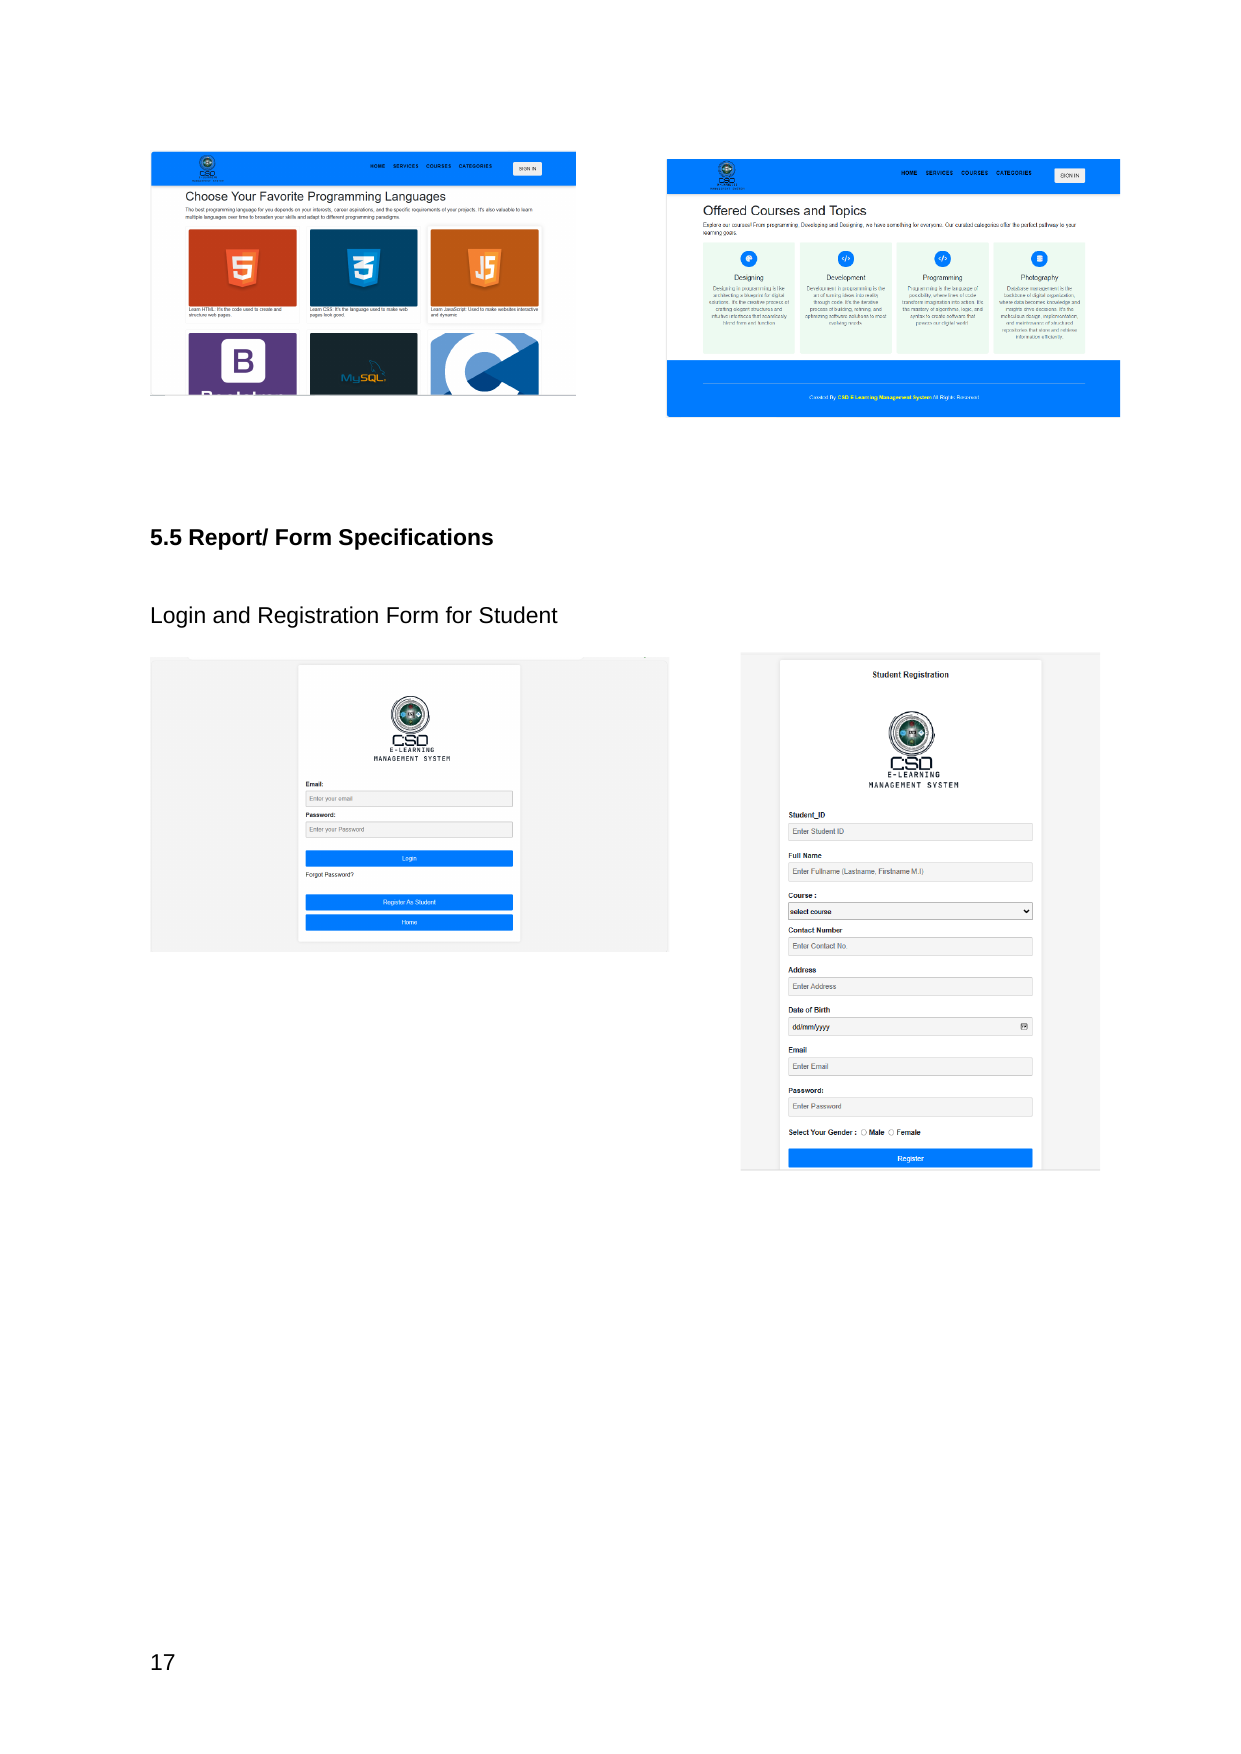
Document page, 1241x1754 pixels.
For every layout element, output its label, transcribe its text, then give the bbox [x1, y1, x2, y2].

text Login and Registration Form for Student [150, 602, 1090, 628]
picture [665, 159, 1121, 418]
picture [150, 150, 576, 396]
text 5.5 Report/ Form Specifications [150, 524, 1090, 551]
picture [740, 648, 1100, 1171]
picture [150, 657, 670, 952]
